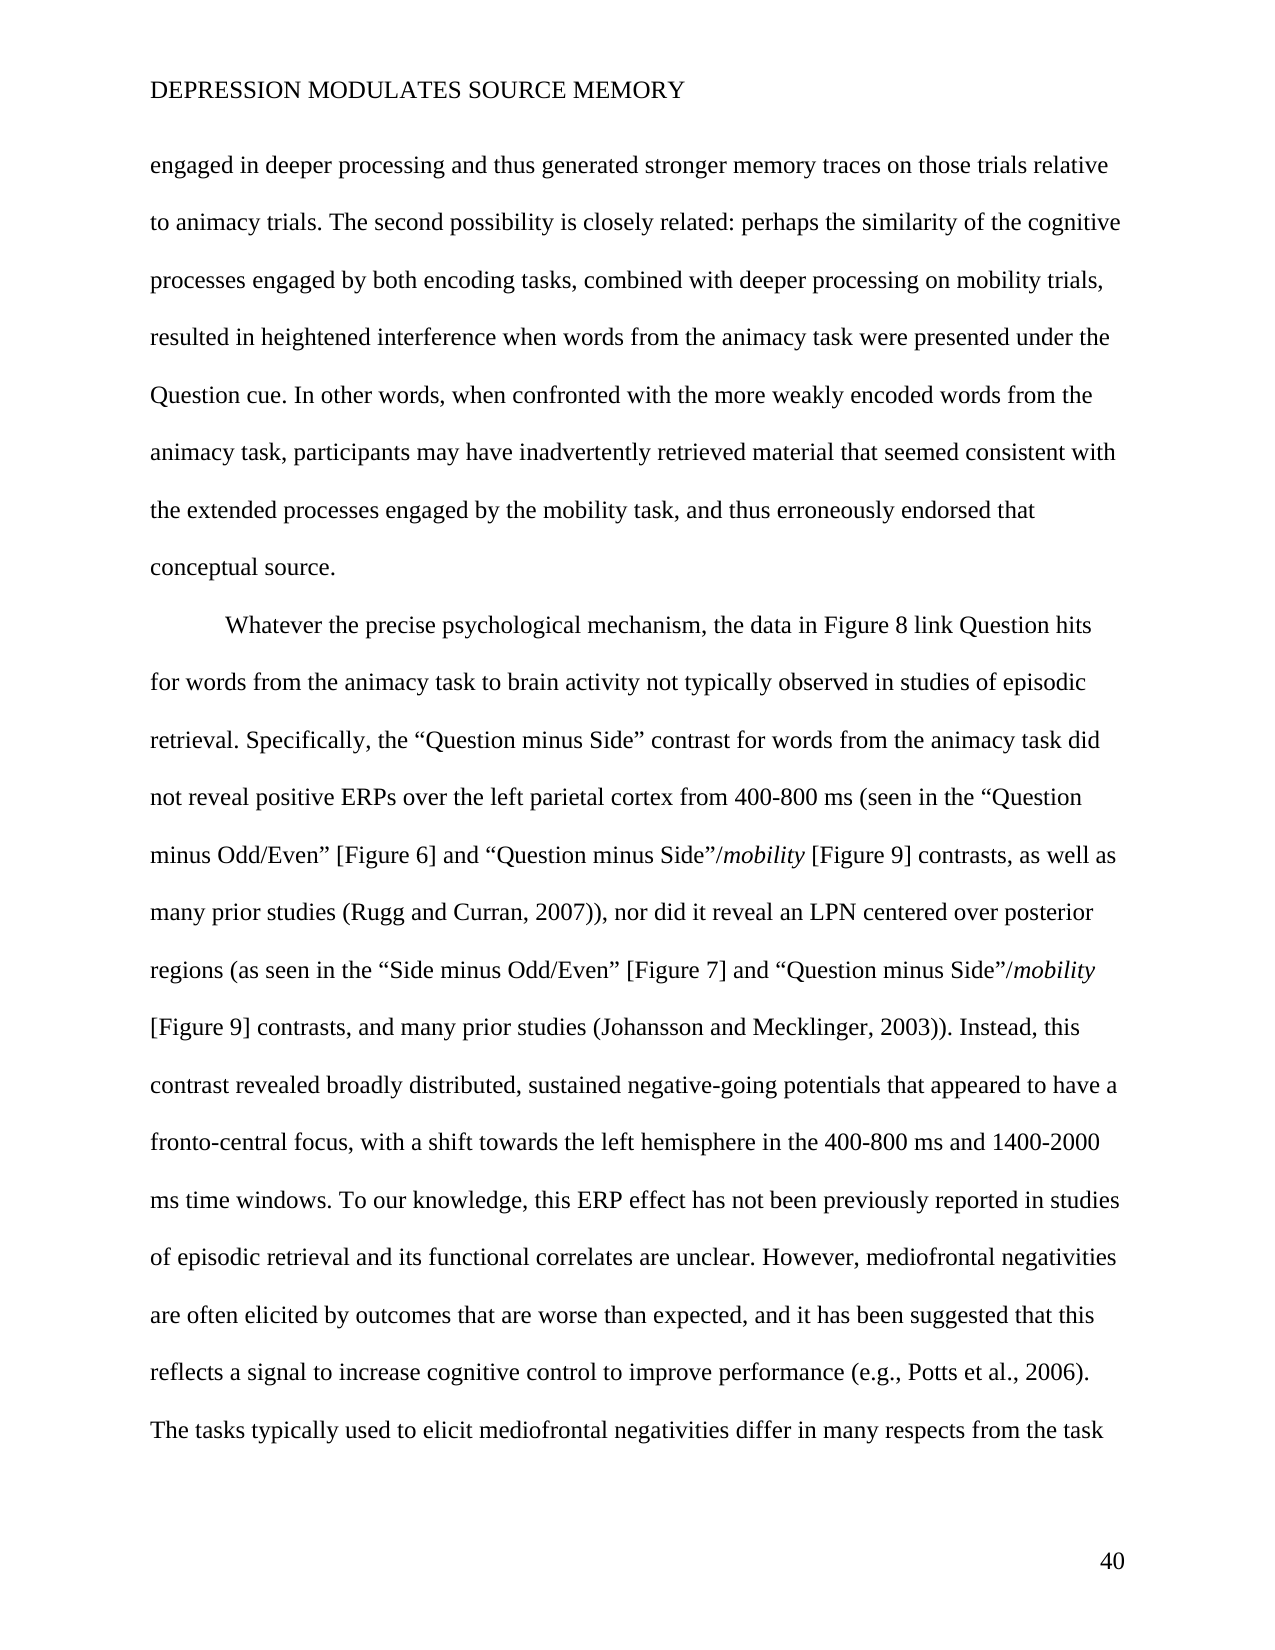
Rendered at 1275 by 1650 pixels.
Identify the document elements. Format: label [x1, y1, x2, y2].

text [150, 150, 1125, 581]
text [150, 610, 1125, 1444]
